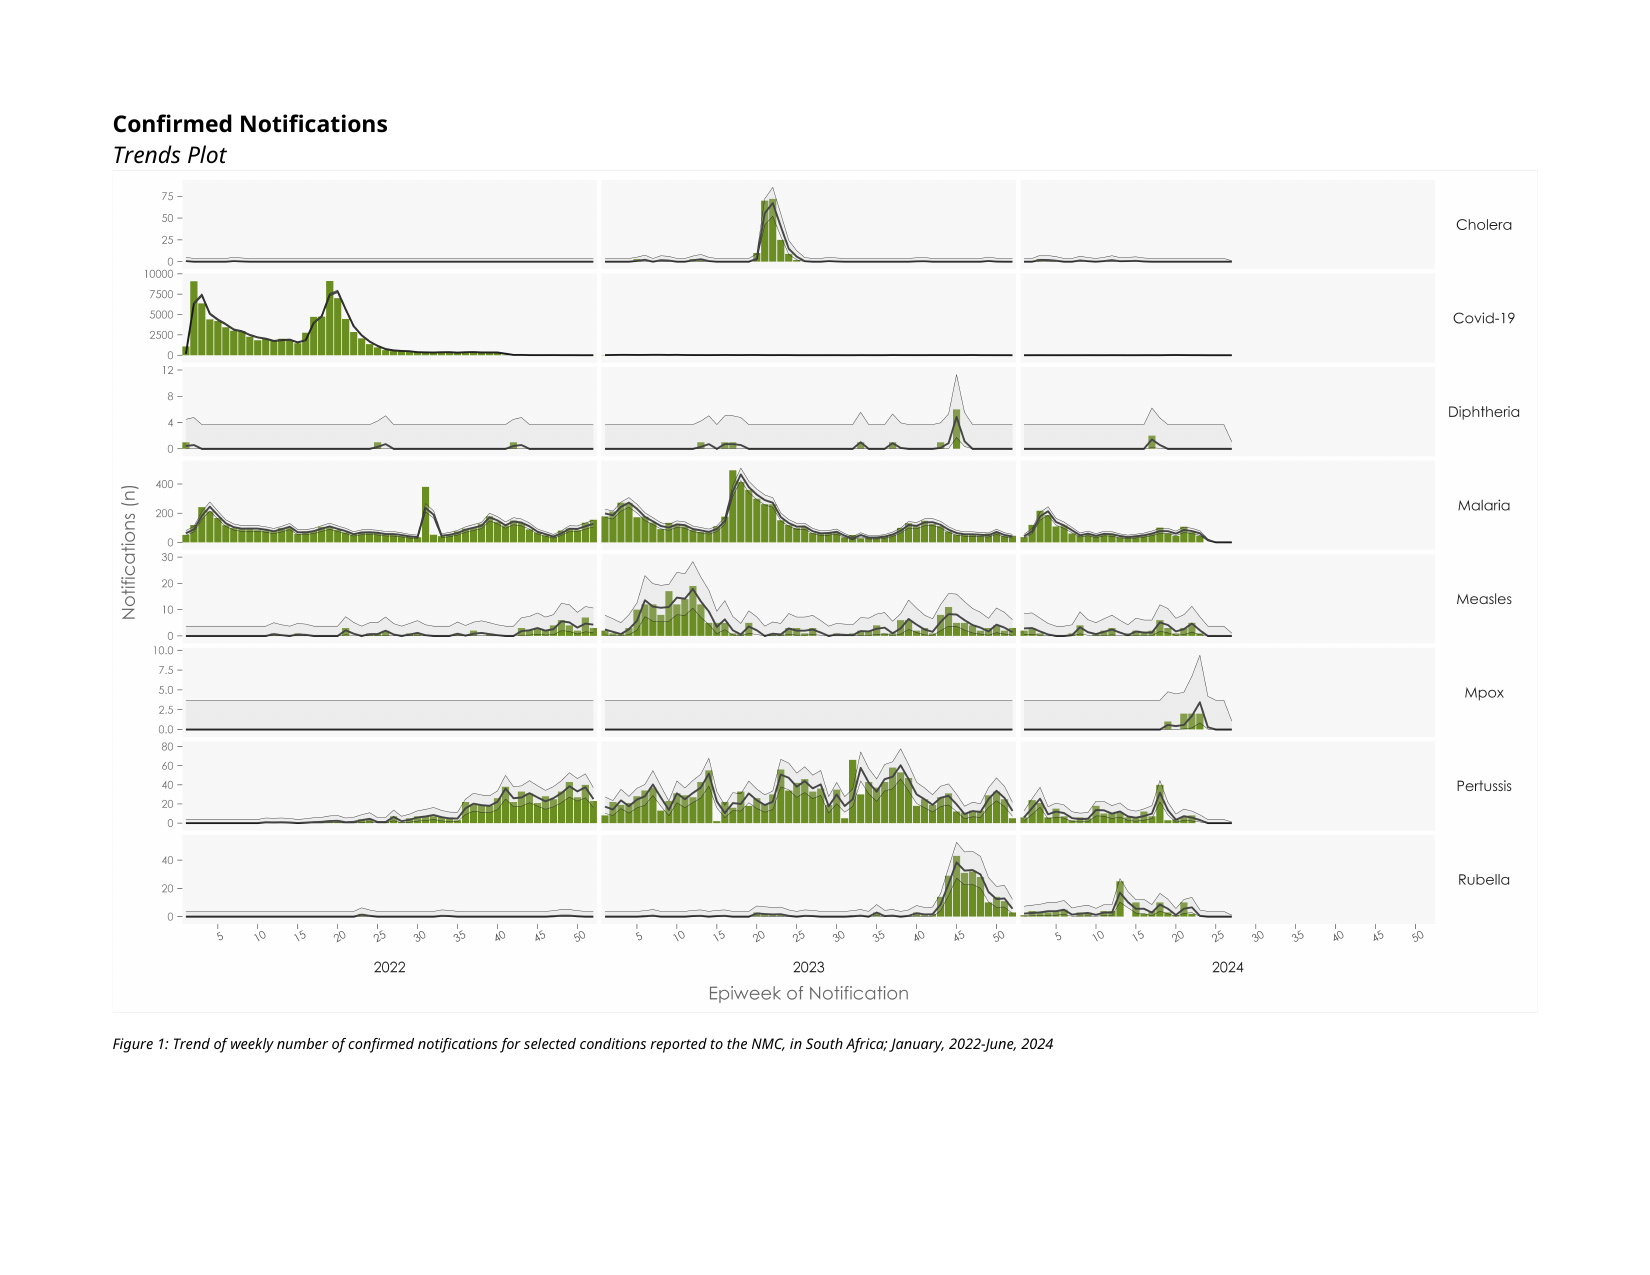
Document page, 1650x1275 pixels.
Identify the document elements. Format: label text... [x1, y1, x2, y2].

subtitle Trends Plot [112, 139, 1537, 170]
subtitle Confirmed Notifications [112, 108, 1537, 139]
text Figure 1: Trend of weekly number of confirmed notifications for selected conditions reported to the NMC, in South Africa; January, 2022-June, 2024 [112, 1033, 1537, 1053]
